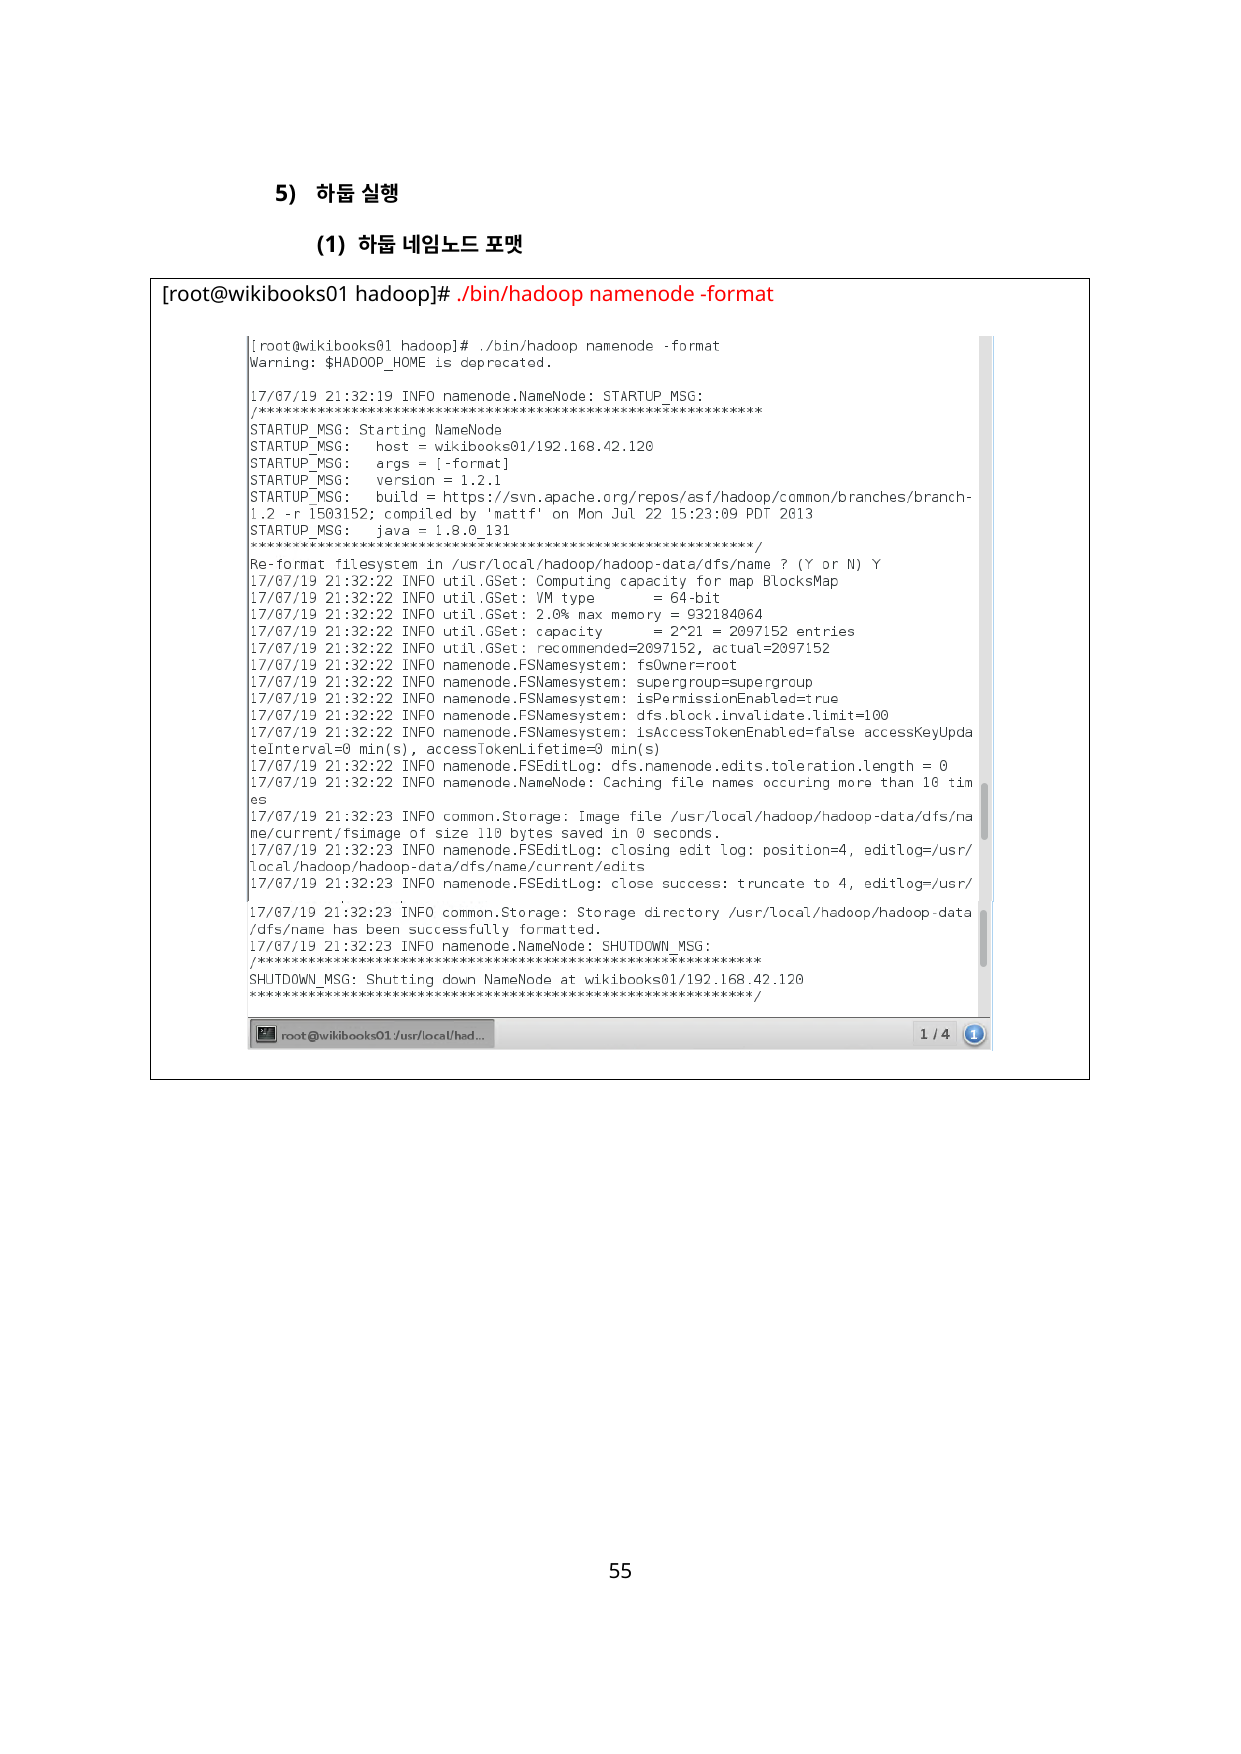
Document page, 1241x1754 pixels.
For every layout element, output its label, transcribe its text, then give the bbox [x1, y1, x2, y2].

picture [246, 336, 994, 1051]
list 하둡 실행 [275, 177, 1090, 208]
list 하둡 네임노드 포맷 [317, 228, 1090, 259]
table_header [root@wikibooks01 hadoop]# ./bin/hadoop namenode -format [151, 279, 1089, 1078]
